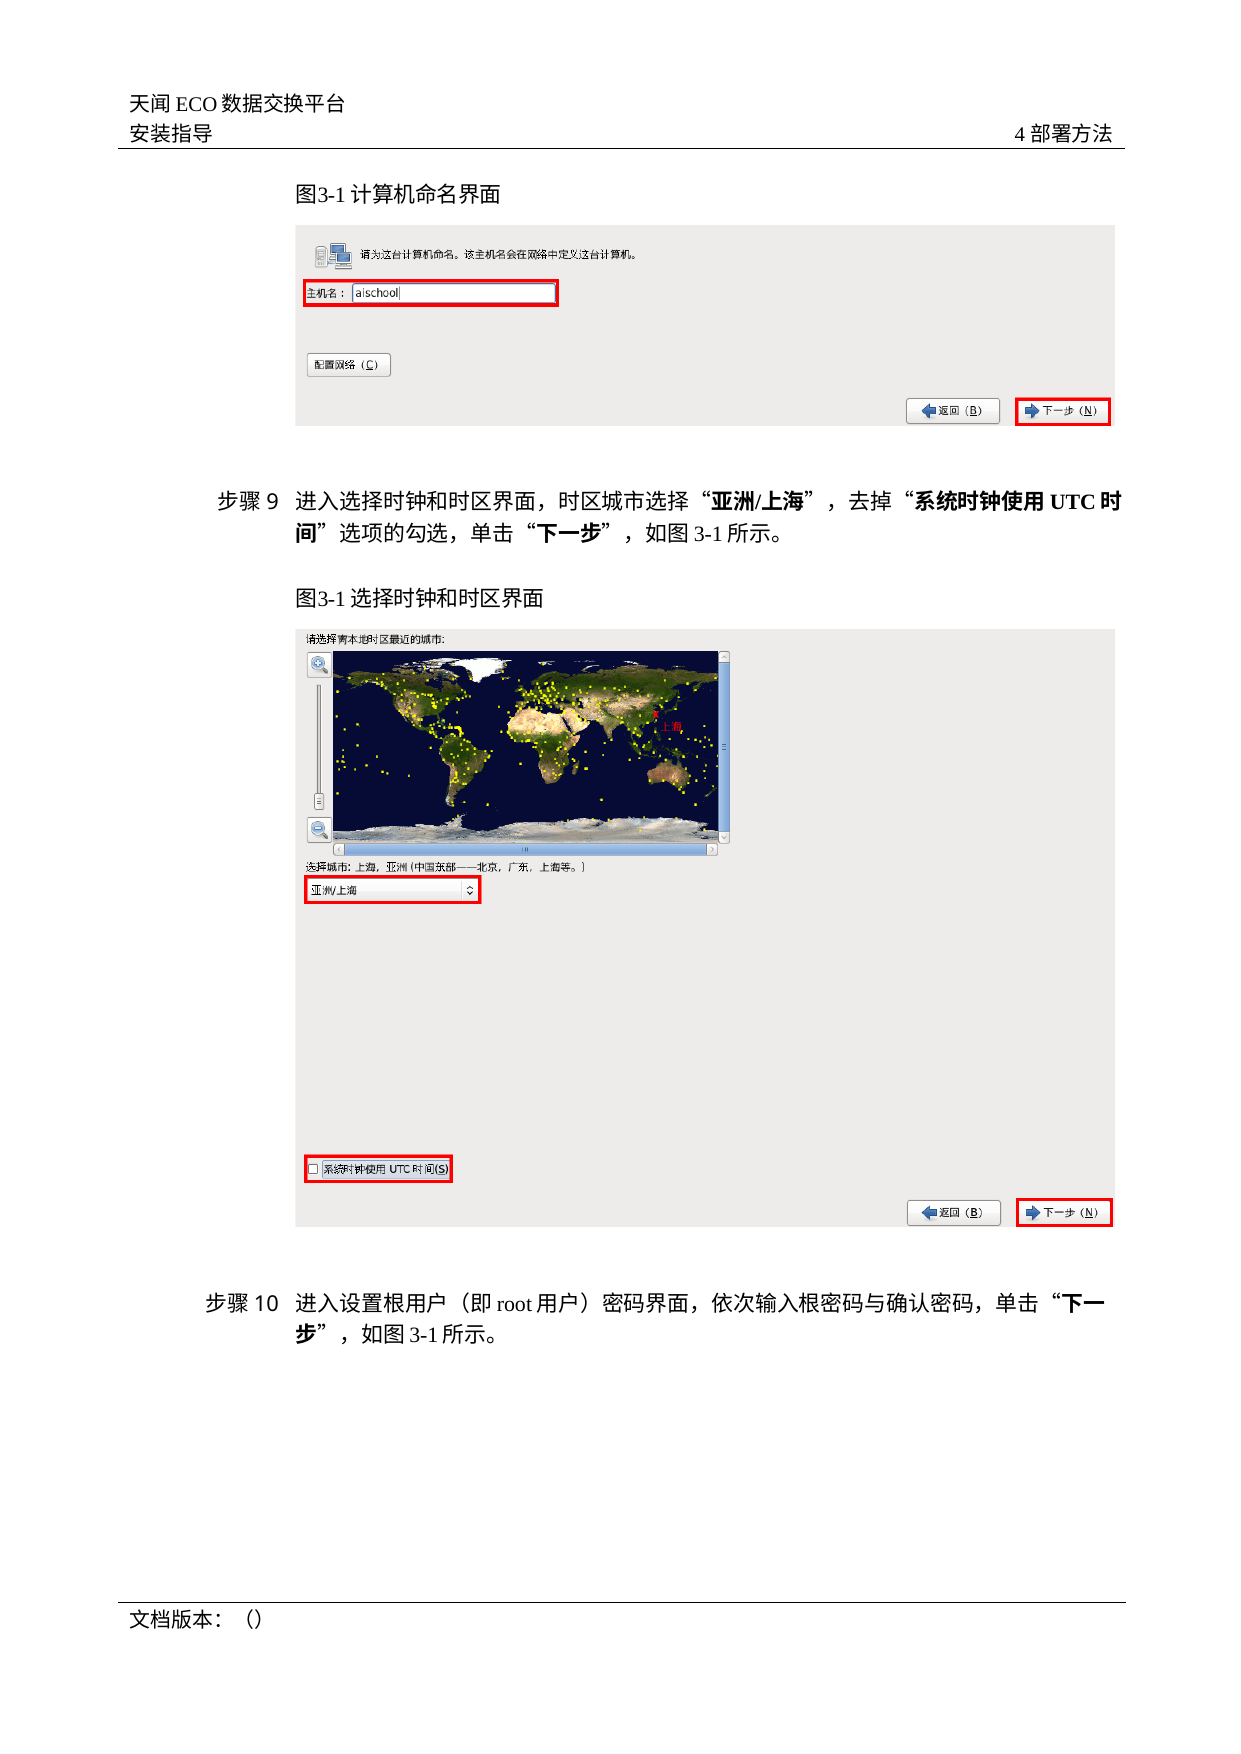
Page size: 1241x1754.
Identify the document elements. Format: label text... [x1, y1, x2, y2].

text 选择时钟和时区界面 [295, 581, 1122, 613]
text 进入设置根用户（即root用户）密码界面，依次输入根密码与确认密码，单击“下一步”，如图3-9所示。 [279, 1286, 1122, 1349]
picture [295, 629, 1116, 1227]
text 进入选择时钟和时区界面，时区城市选择“亚洲/上海”，去掉“系统时钟使用UTC时间”选项的勾选，单击“下一步”，如图3-8所示。 [279, 484, 1122, 548]
text 计算机命名界面 [295, 177, 1122, 209]
picture [295, 225, 1115, 426]
